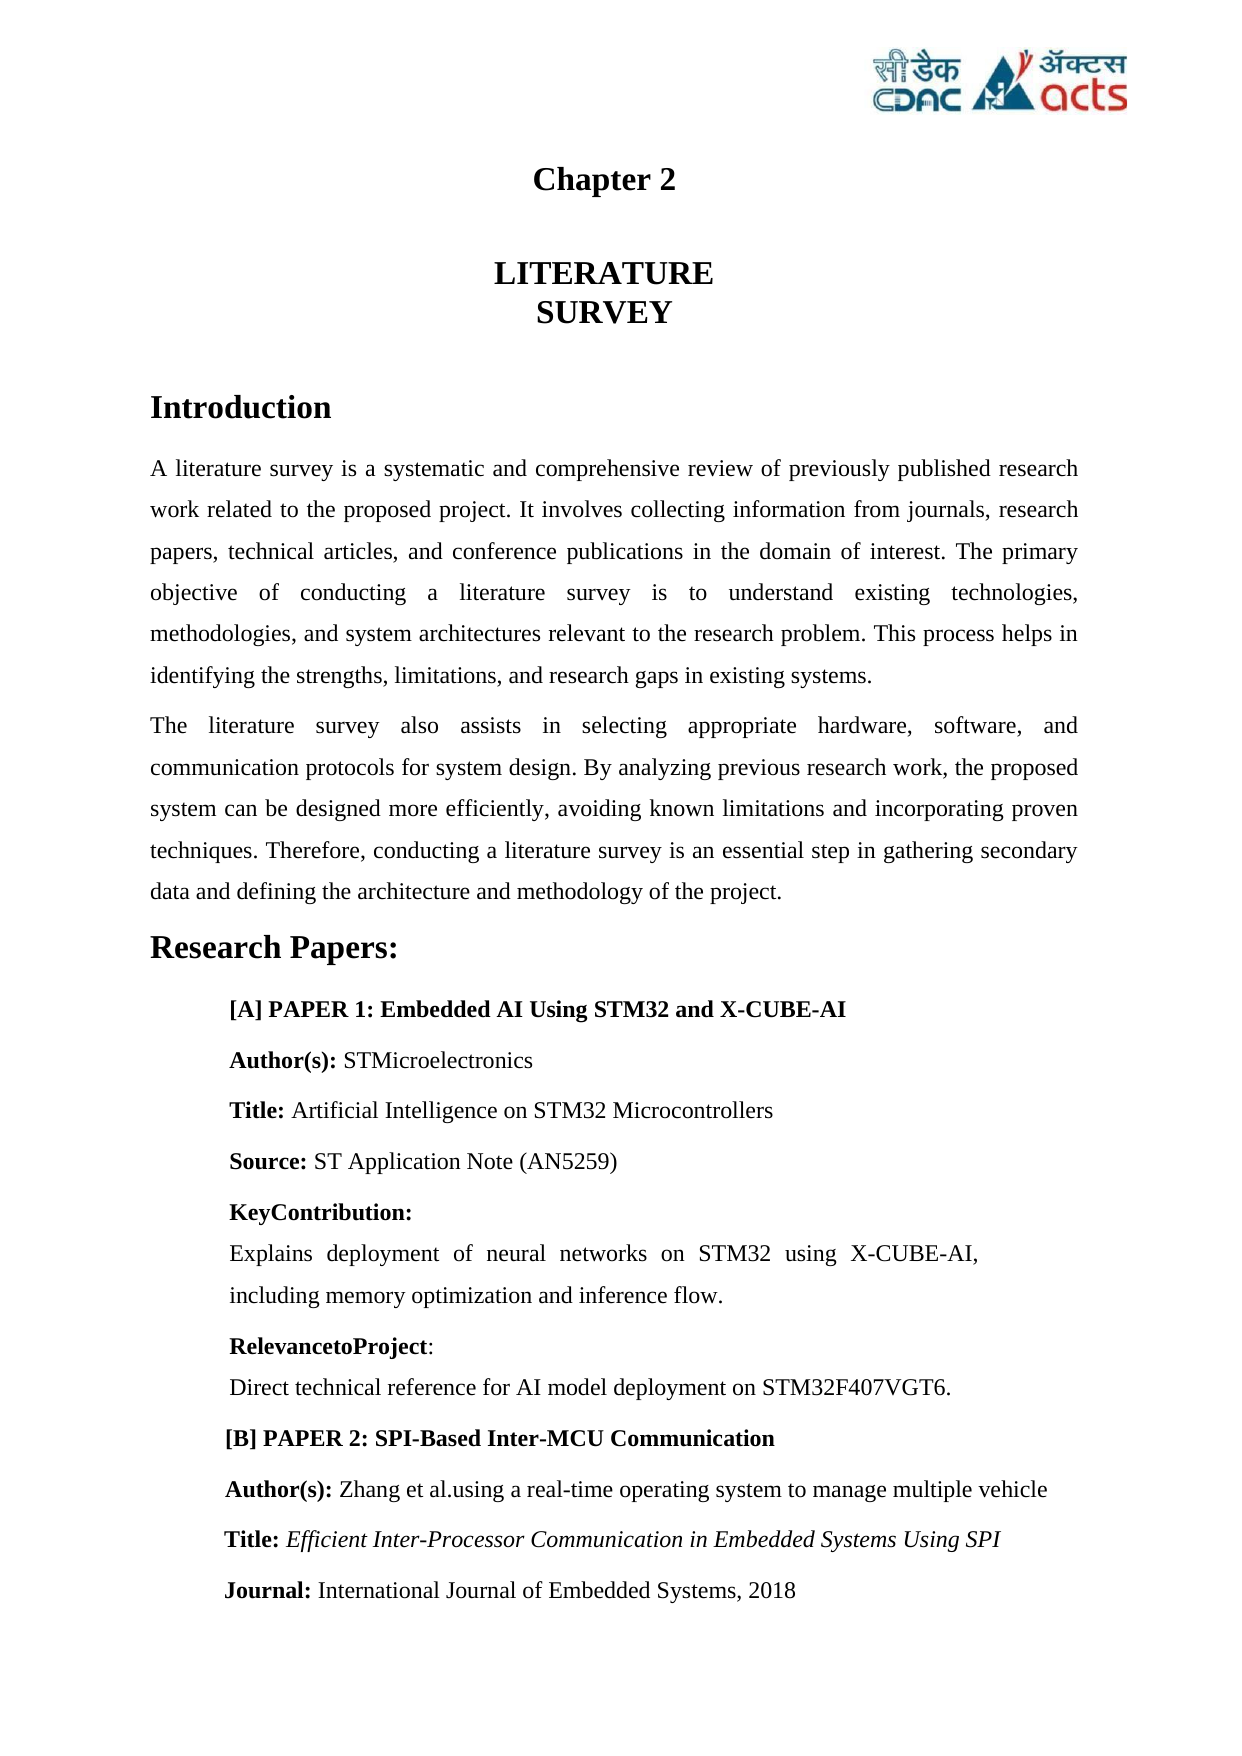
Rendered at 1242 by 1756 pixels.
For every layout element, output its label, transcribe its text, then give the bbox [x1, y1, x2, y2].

subtitle LITERATURE SURVEY [435, 253, 773, 330]
subtitle A literature survey is a systematic and comprehensive review of previously published research work related to the proposed project. It involves collecting information from journals, research papers, technical articles, and conference publications in the domain of interest. The primary objective of conducting a literature survey is to understand existing technologies, methodologies, and system architectures relevant to the research problem. This process helps in identifying the strengths, limitations, and research gaps in existing systems. [150, 454, 1080, 688]
subtitle Author(s): Zhang et al.using a real-time operating system to manage multiple vehicle [150, 1475, 1080, 1502]
subtitle Source: ST Application Note (AN5259) [229, 1147, 979, 1175]
subtitle RelevancetoProject: Direct technical reference for AI model deployment on STM32F407VGT6. [229, 1332, 979, 1401]
picture [864, 47, 1128, 115]
subtitle Title: Efficient Inter-Processor Communication in Embedded Systems Using SPI [224, 1526, 1080, 1553]
subtitle [A] PAPER 1: Embedded AI Using STM32 and X-CUBE-AI [229, 995, 979, 1022]
subtitle Introduction [150, 387, 1080, 425]
subtitle The literature survey also assists in selecting appropriate hardware, software, and communication protocols for system design. By analyzing previous research work, the proposed system can be designed more efficiently, avoiding known limitations and incorporating proven techniques. Therefore, conducting a literature survey is an essential step in gathering secondary data and defining the architecture and methodology of the project. [150, 712, 1080, 904]
subtitle KeyContribution: Explains deployment of neural networks on STM32 using X-CUBE-AI, including memory optimization and inference flow. [229, 1198, 979, 1308]
subtitle Chapter 2 [435, 159, 773, 197]
subtitle [B] PAPER 2: SPI-Based Inter-MCU Communication [150, 1424, 1080, 1451]
subtitle Journal: International Journal of Embedded Systems, 2018 [224, 1576, 1080, 1604]
subtitle Research Papers: [150, 928, 979, 966]
subtitle Author(s): STMicroelectronics [229, 1046, 979, 1073]
subtitle Title: Artificial Intelligence on STM32 Microcontrollers [229, 1096, 979, 1124]
